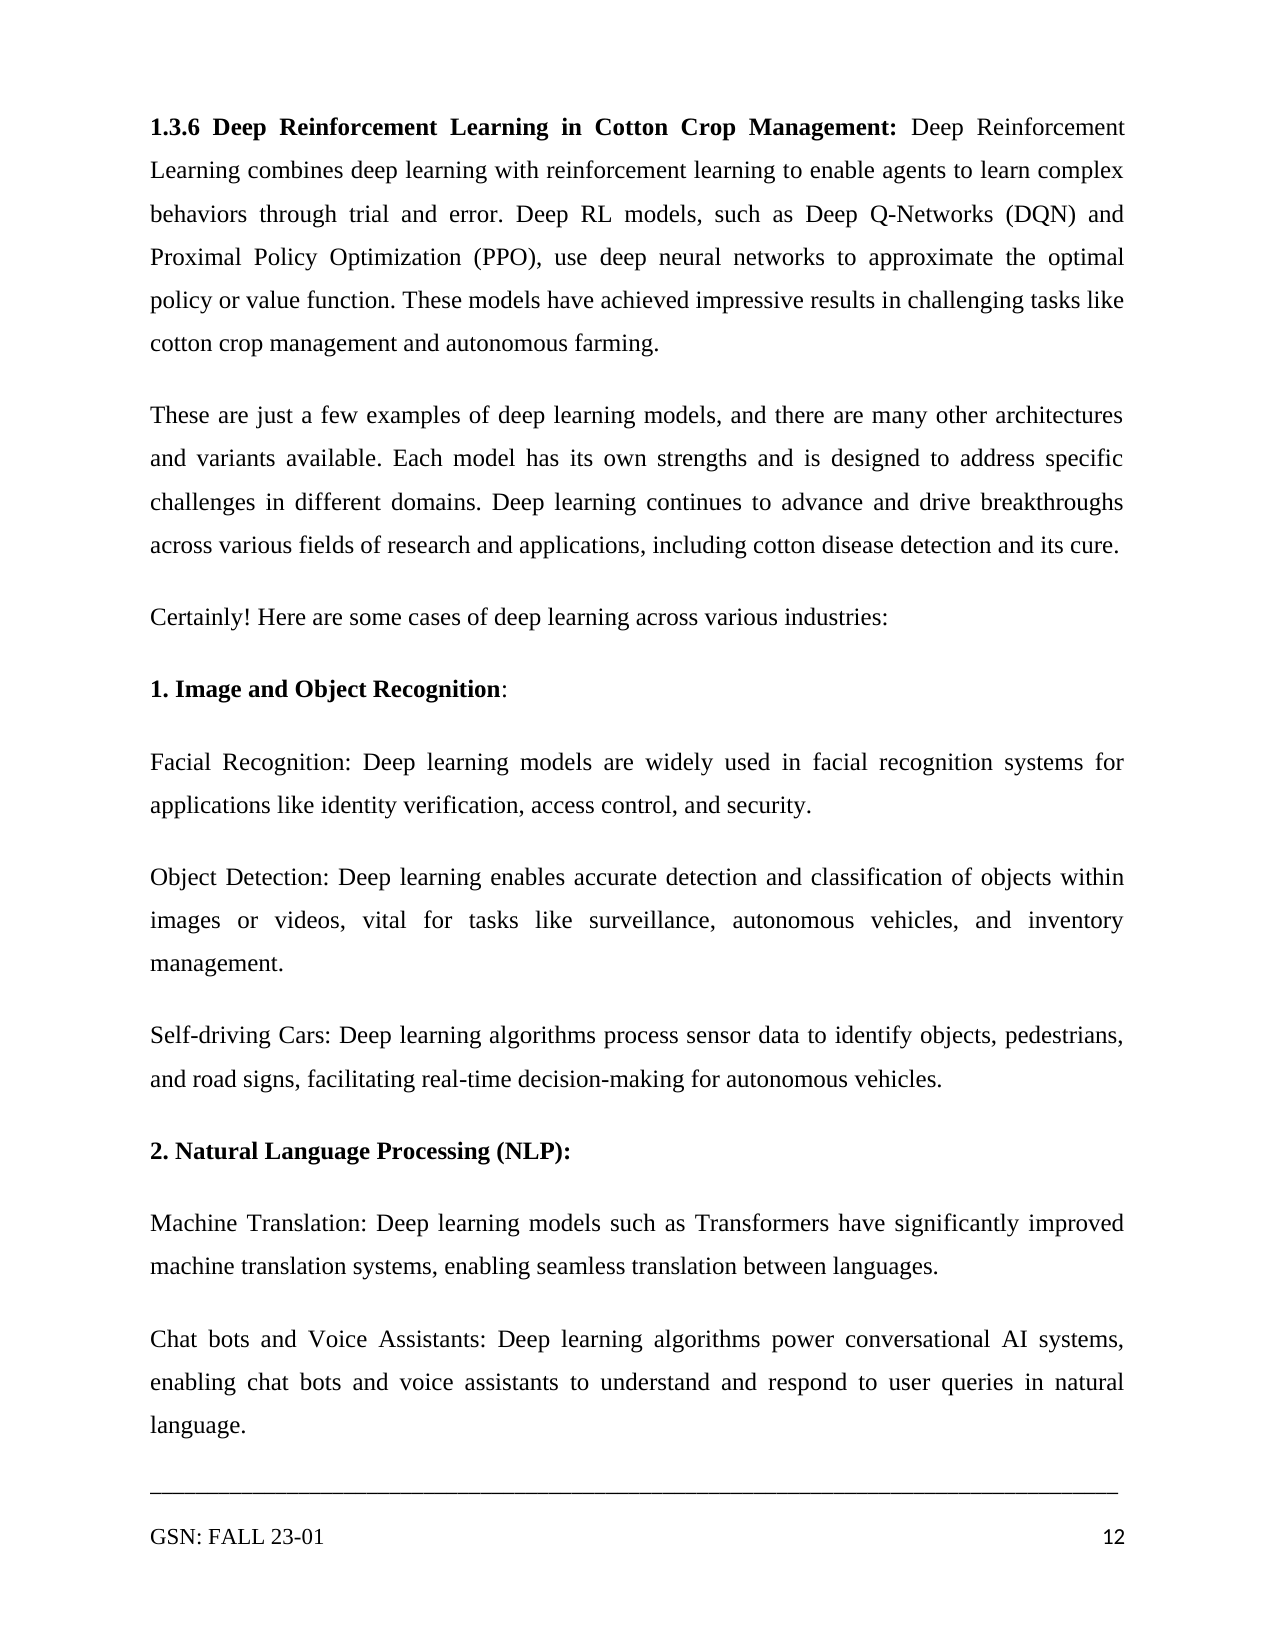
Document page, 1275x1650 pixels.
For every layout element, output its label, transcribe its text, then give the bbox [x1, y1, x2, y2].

text 2. Natural Language Processing (NLP): [150, 1136, 1125, 1165]
text Facial Recognition: Deep learning models are widely used in facial recognition systems for applications like identity verification, access control, and security. [150, 747, 1125, 818]
text Object Detection: Deep learning enables accurate detection and classification of objects within images or videos, vital for tasks like surveillance, autonomous vehicles, and inventory management. [150, 862, 1125, 977]
text 1. Image and Object Recognition: [150, 674, 1125, 703]
text Self-driving Cars: Deep learning algorithms process sensor data to identify objects, pedestrians, and road signs, facilitating real-time decision-making for autonomous vehicles. [150, 1021, 1125, 1092]
text Machine Translation: Deep learning models such as Transformers have significantly improved machine translation systems, enabling seamless translation between languages. [150, 1208, 1125, 1280]
text 1.3.6 Deep Reinforcement Learning in Cotton Crop Management: Deep Reinforcement Learning combines deep learning with reinforcement learning to enable agents to learn complex behaviors through trial and error. Deep RL models, such as Deep Q-Networks (DQN) and Proximal Policy Optimization (PPO), use deep neural networks to approximate the optimal policy or value function. These models have achieved impressive results in challenging tasks like cotton crop management and autonomous farming. [150, 112, 1125, 357]
text Certainly! Here are some cases of deep learning across various industries: [150, 602, 1125, 631]
text Chat bots and Voice Assistants: Deep learning algorithms power conversational AI systems, enabling chat bots and voice assistants to understand and respond to user queries in natural language. [150, 1324, 1125, 1439]
text These are just a few examples of deep learning models, and there are many other architectures and variants available. Each model has its own strengths and is designed to address specific challenges in different domains. Deep learning continues to advance and drive breakthroughs across various fields of research and applications, including cotton disease detection and its cure. [150, 400, 1125, 558]
